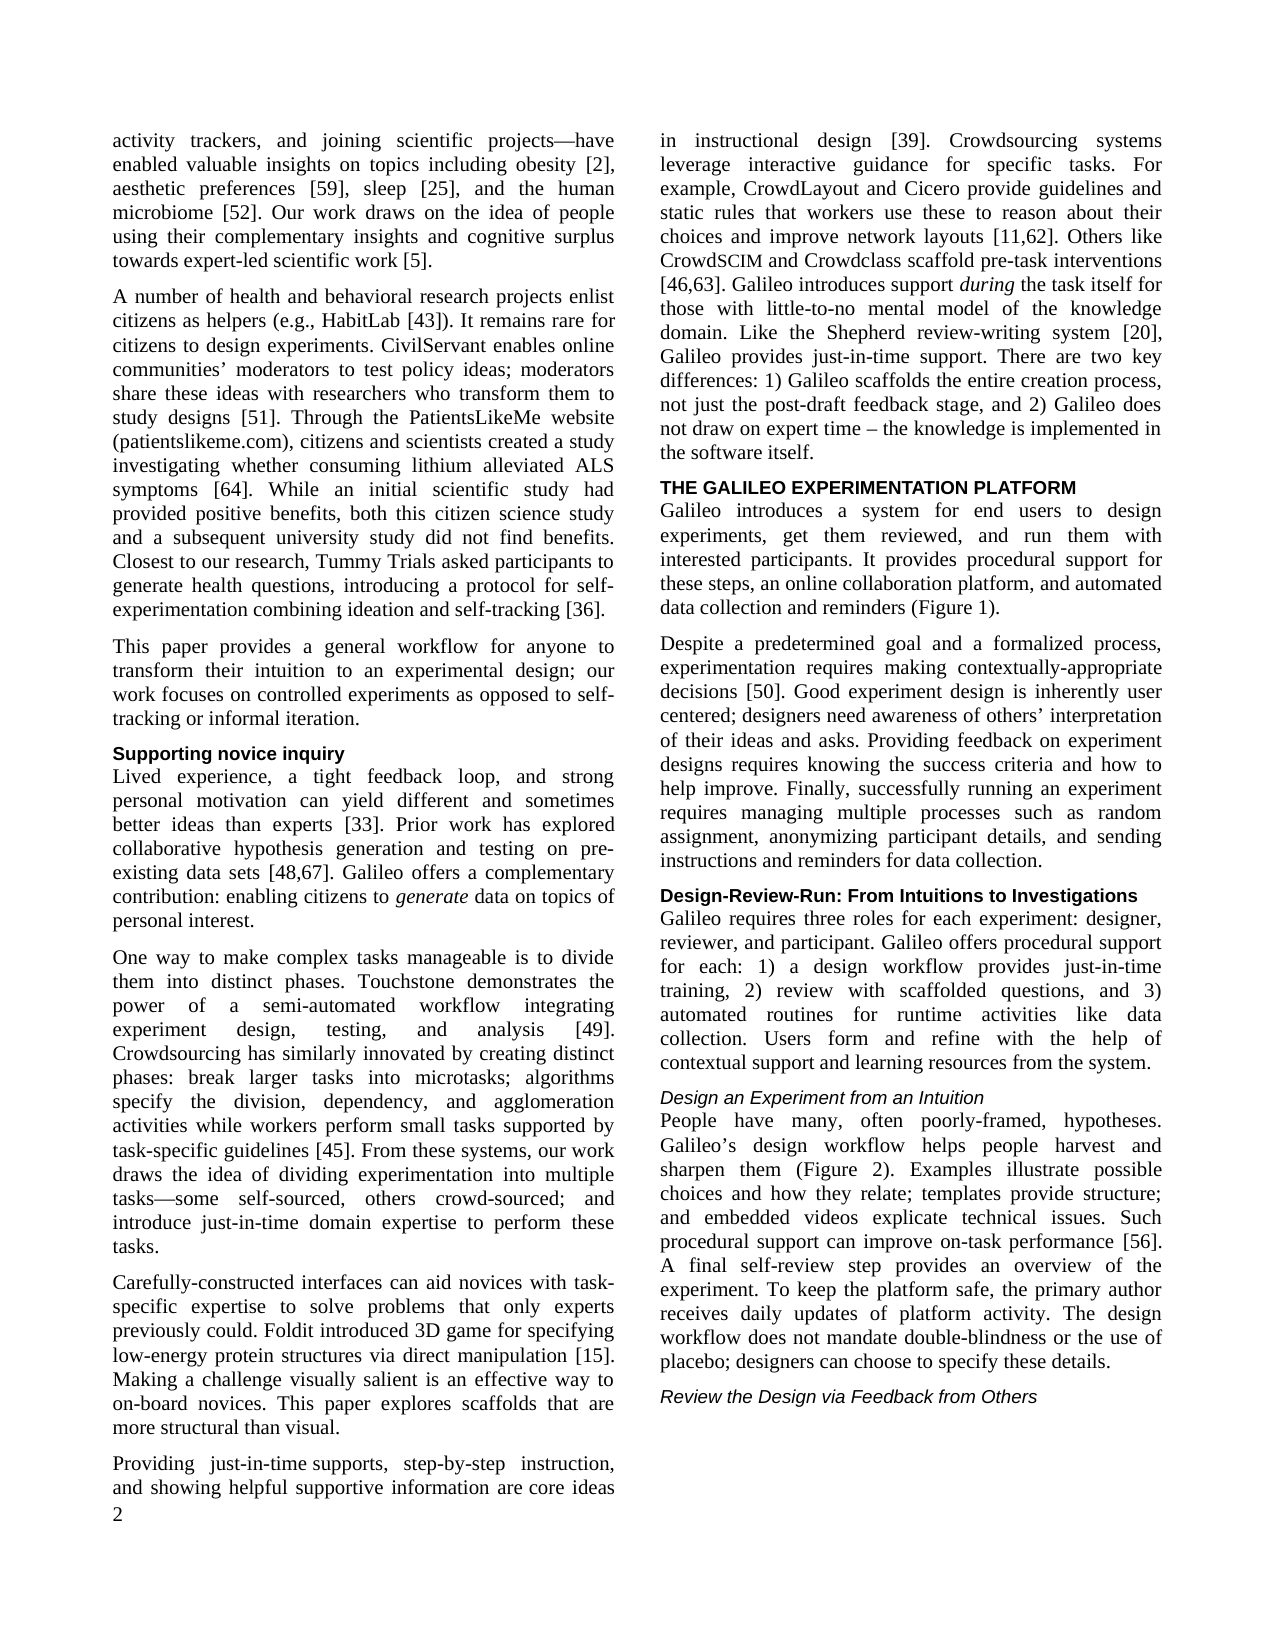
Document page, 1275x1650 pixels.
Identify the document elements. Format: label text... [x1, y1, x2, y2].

text One way to make complex tasks manageable is to divide them into distinct phases. Touchstone demonstrates the power of a semi-automated workflow integrating experiment design, testing, and analysis [49]. Crowdsourcing has similarly innovated by creating distinct phases: break larger tasks into microtasks; algorithms specify the division, dependency, and agglomeration activities while workers perform small tasks supported by task-specific guidelines [45]. From these systems, our work draws the idea of dividing experimentation into multiple tasks—some self-sourced, others crowd-sourced; and introduce just-in-time domain expertise to perform these tasks. [112, 945, 615, 1258]
subtitle Review the Design via Feedback from Others [660, 1386, 1162, 1407]
text Lived experience, a tight feedback loop, and strong personal motivation can yield different and sometimes better ideas than experts [33]. Prior work has explored collaborative hypothesis generation and testing on pre-existing data sets [48,67]. Galileo offers a complementary contribution: enabling citizens to generate data on topics of personal interest. [112, 764, 615, 932]
text Providing just-in-time supports, step-by-step instruction, and showing helpful supportive information are core ideas in instructional design [39]. Crowdsourcing systems leverage interactive guidance for specific tasks. For example, CrowdLayout and Cicero provide guidelines and static rules that workers use these to reason about their choices and improve network layouts [11,62]. Others like CrowdSCIM and Crowdclass scaffold pre-task interventions [46,63]. Galileo introduces support during the task itself for those with little-to-no mental model of the knowledge domain. Like the Shepherd review-writing system [20], Galileo provides just-in-time support. There are two key differences: 1) Galileo scaffolds the entire creation process, not just the post-draft feedback stage, and 2) Galileo does not draw on expert time – the knowledge is implemented in the software itself. [660, 127, 1162, 464]
text Despite a predetermined goal and a formalized process, experimentation requires making contextually-appropriate decisions [50]. Good experiment design is inherently user centered; designers need awareness of others’ interpretation of their ideas and asks. Providing feedback on experiment designs requires knowing the success criteria and how to help improve. Finally, successfully running an experiment requires managing multiple processes such as random assignment, anonymizing participant details, and sending instructions and reminders for data collection. [660, 631, 1162, 872]
text Galileo requires three roles for each experiment: designer, reviewer, and participant. Galileo offers procedural support for each: 1) a design workflow provides just-in-time training, 2) review with scaffolded questions, and 3) automated routines for runtime activities like data collection. Users form and refine with the help of contextual support and learning resources from the system. [660, 906, 1162, 1074]
subtitle The Galileo Experimentation Platform [660, 477, 1162, 498]
subtitle Design an Experiment from an Intuition [660, 1087, 1162, 1108]
subtitle Supporting novice inquiry [112, 742, 615, 764]
text Galileo introduces a system for end users to design experiments, get them reviewed, and run them with interested participants. It provides procedural support for these steps, an online collaboration platform, and automated data collection and reminders (Figure 1). [660, 498, 1162, 619]
text A number of health and behavioral research projects enlist citizens as helpers (e.g., HabitLab [43]). It remains rare for citizens to design experiments. CivilServant enables online communities’ moderators to test policy ideas; moderators share these ideas with researchers who transform them to study designs [51]. Through the PatientsLikeMe website (patientslikeme.com), citizens and scientists created a study investigating whether consuming lithium alleviated ALS symptoms [64]. While an initial scientific study had provided positive benefits, both this citizen science study and a subsequent university study did not find benefits. Closest to our research, Tummy Trials asked participants to generate health questions, introducing a protocol for self-experimentation combining ideation and self-tracking [36]. [112, 284, 615, 621]
text Carefully-constructed interfaces can aid novices with task-specific expertise to solve problems that only experts previously could. Foldit introduced 3D game for specifying low-energy protein structures via direct manipulation [15]. Making a challenge visually salient is an effective way to on-board novices. This paper explores scaffolds that are more structural than visual. [112, 1270, 615, 1439]
subtitle Design-Review-Run: From Intuitions to Investigations [660, 884, 1162, 906]
text People have many, often poorly-framed, hypotheses. Galileo’s design workflow helps people harvest and sharpen them (Figure 2). Examples illustrate possible choices and how they relate; templates provide structure; and embedded videos explicate technical issues. Such procedural support can improve on-task performance [56]. A final self-review step provides an overview of the experiment. To keep the platform safe, the primary author receives daily updates of platform activity. The design workflow does not mandate double-blindness or the use of placebo; designers can choose to specify these details. [660, 1108, 1162, 1373]
text This paper provides a general workflow for anyone to transform their intuition to an experimental design; our work focuses on controlled experiments as opposed to self-tracking or informal iteration. [112, 634, 615, 730]
